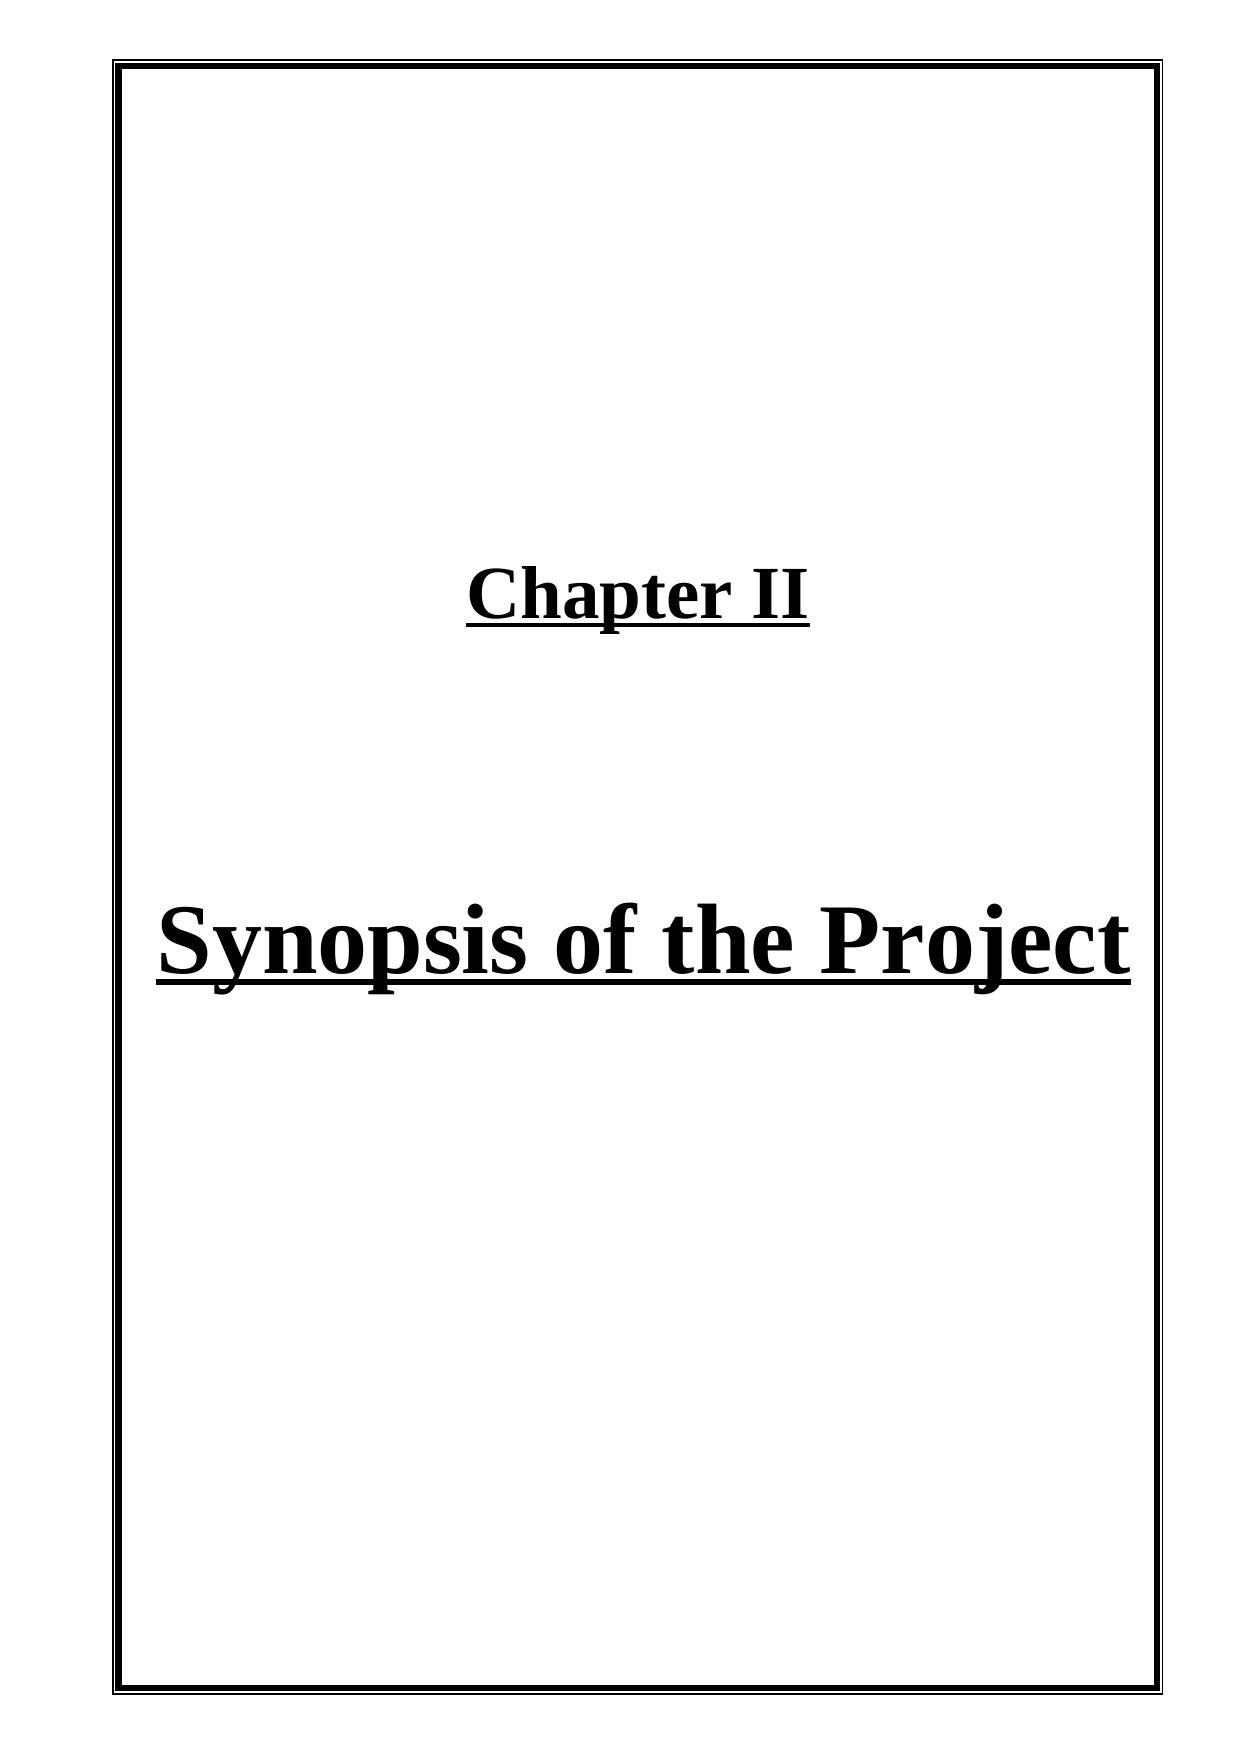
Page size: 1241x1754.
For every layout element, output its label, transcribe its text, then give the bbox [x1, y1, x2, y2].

text Synopsis of the Project [141, 880, 1146, 995]
text Chapter II [130, 548, 1146, 634]
